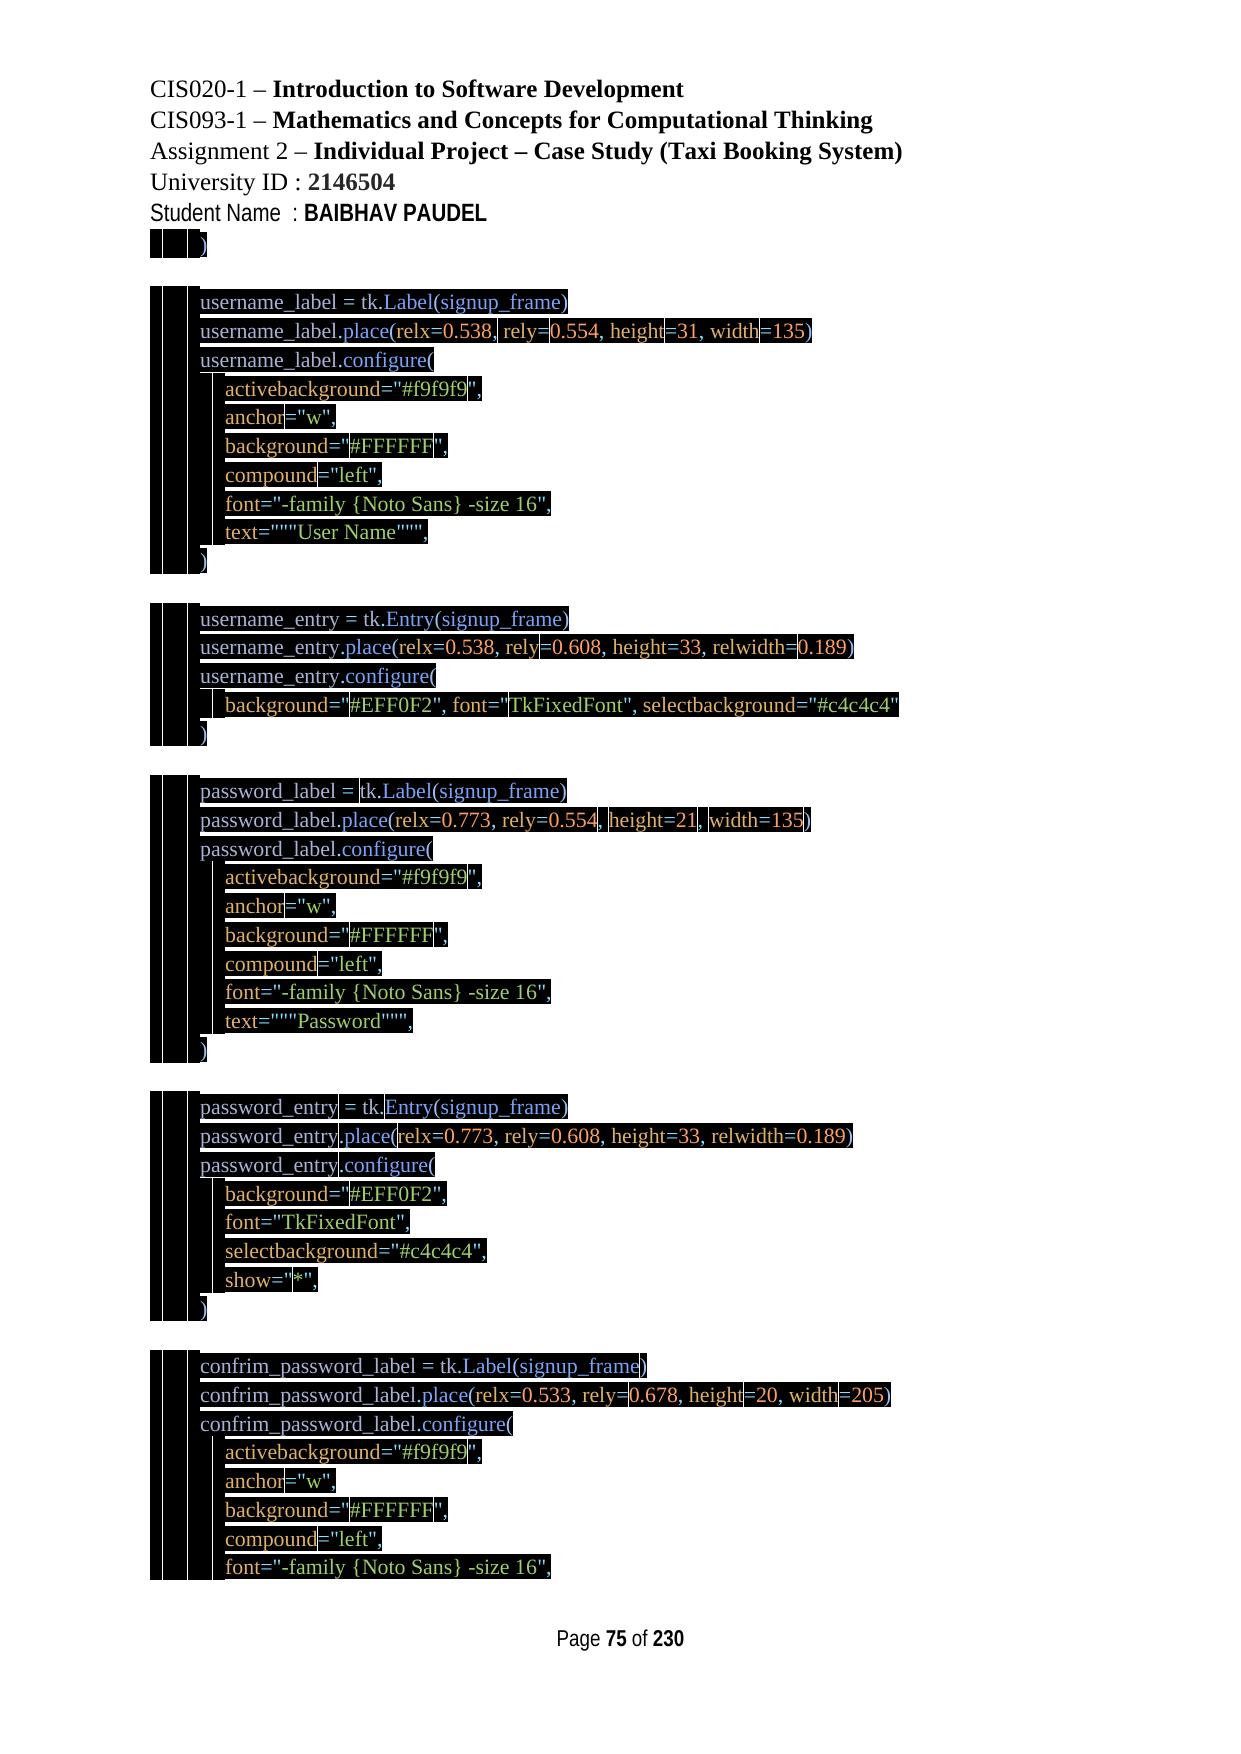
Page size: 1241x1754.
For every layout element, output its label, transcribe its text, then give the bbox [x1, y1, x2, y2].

text background="#FFFFFF", [225, 919, 1090, 948]
text background="#FFFFFF", [225, 1494, 1090, 1523]
text anchor="w", [225, 401, 1090, 430]
text activebackground="#f9f9f9", [225, 861, 1090, 890]
text font="TkFixedFont", [225, 1206, 1090, 1235]
text username_label.configure( [200, 344, 1090, 373]
text ) [200, 718, 1090, 746]
text font="-family {Noto Sans} -size 16", [225, 976, 1090, 1005]
text font="-family {Noto Sans} -size 16", [225, 1551, 1090, 1580]
text selectbackground="#c4c4c4", [225, 1235, 1090, 1264]
text background="#EFF0F2", font="TkFixedFont", selectbackground="#c4c4c4" [225, 689, 1090, 718]
text font="-family {Noto Sans} -size 16", [225, 488, 1090, 516]
text ) [200, 545, 1090, 574]
text show="*", [225, 1264, 1090, 1293]
text username_entry = tk.Entry(signup_frame) [200, 603, 1090, 631]
text confrim_password_label.configure( [200, 1408, 1090, 1436]
text activebackground="#f9f9f9", [225, 373, 1090, 401]
text username_entry.place(relx=0.538, rely=0.608, height=33, relwidth=0.189) [200, 631, 1090, 660]
text text="""Password""", [225, 1005, 1090, 1034]
text username_entry.configure( [200, 660, 1090, 689]
text password_label.place(relx=0.773, rely=0.554, height=21, width=135) [200, 804, 1090, 833]
text compound="left", [225, 1523, 1090, 1551]
text ) [200, 229, 1090, 258]
text activebackground="#f9f9f9", [225, 1436, 1090, 1465]
text ) [200, 1293, 1090, 1321]
text password_label.configure( [200, 833, 1090, 861]
text text="""User Name""", [225, 516, 1090, 545]
text compound="left", [225, 948, 1090, 976]
text username_label = tk.Label(signup_frame) [200, 286, 1090, 315]
text anchor="w", [225, 1465, 1090, 1494]
text background="#EFF0F2", [225, 1178, 1090, 1206]
text compound="left", [225, 459, 1090, 488]
text password_label = tk.Label(signup_frame) [200, 775, 1090, 804]
text username_label.place(relx=0.538, rely=0.554, height=31, width=135) [200, 315, 1090, 344]
text anchor="w", [225, 890, 1090, 919]
text password_entry = tk.Entry(signup_frame) [200, 1091, 1090, 1120]
text password_entry.place(relx=0.773, rely=0.608, height=33, relwidth=0.189) [200, 1120, 1090, 1149]
text background="#FFFFFF", [225, 430, 1090, 459]
text confrim_password_label.place(relx=0.533, rely=0.678, height=20, width=205) [200, 1379, 1090, 1408]
text ) [200, 1034, 1090, 1063]
text password_entry.configure( [200, 1149, 1090, 1178]
text confrim_password_label = tk.Label(signup_frame) [200, 1350, 1090, 1379]
